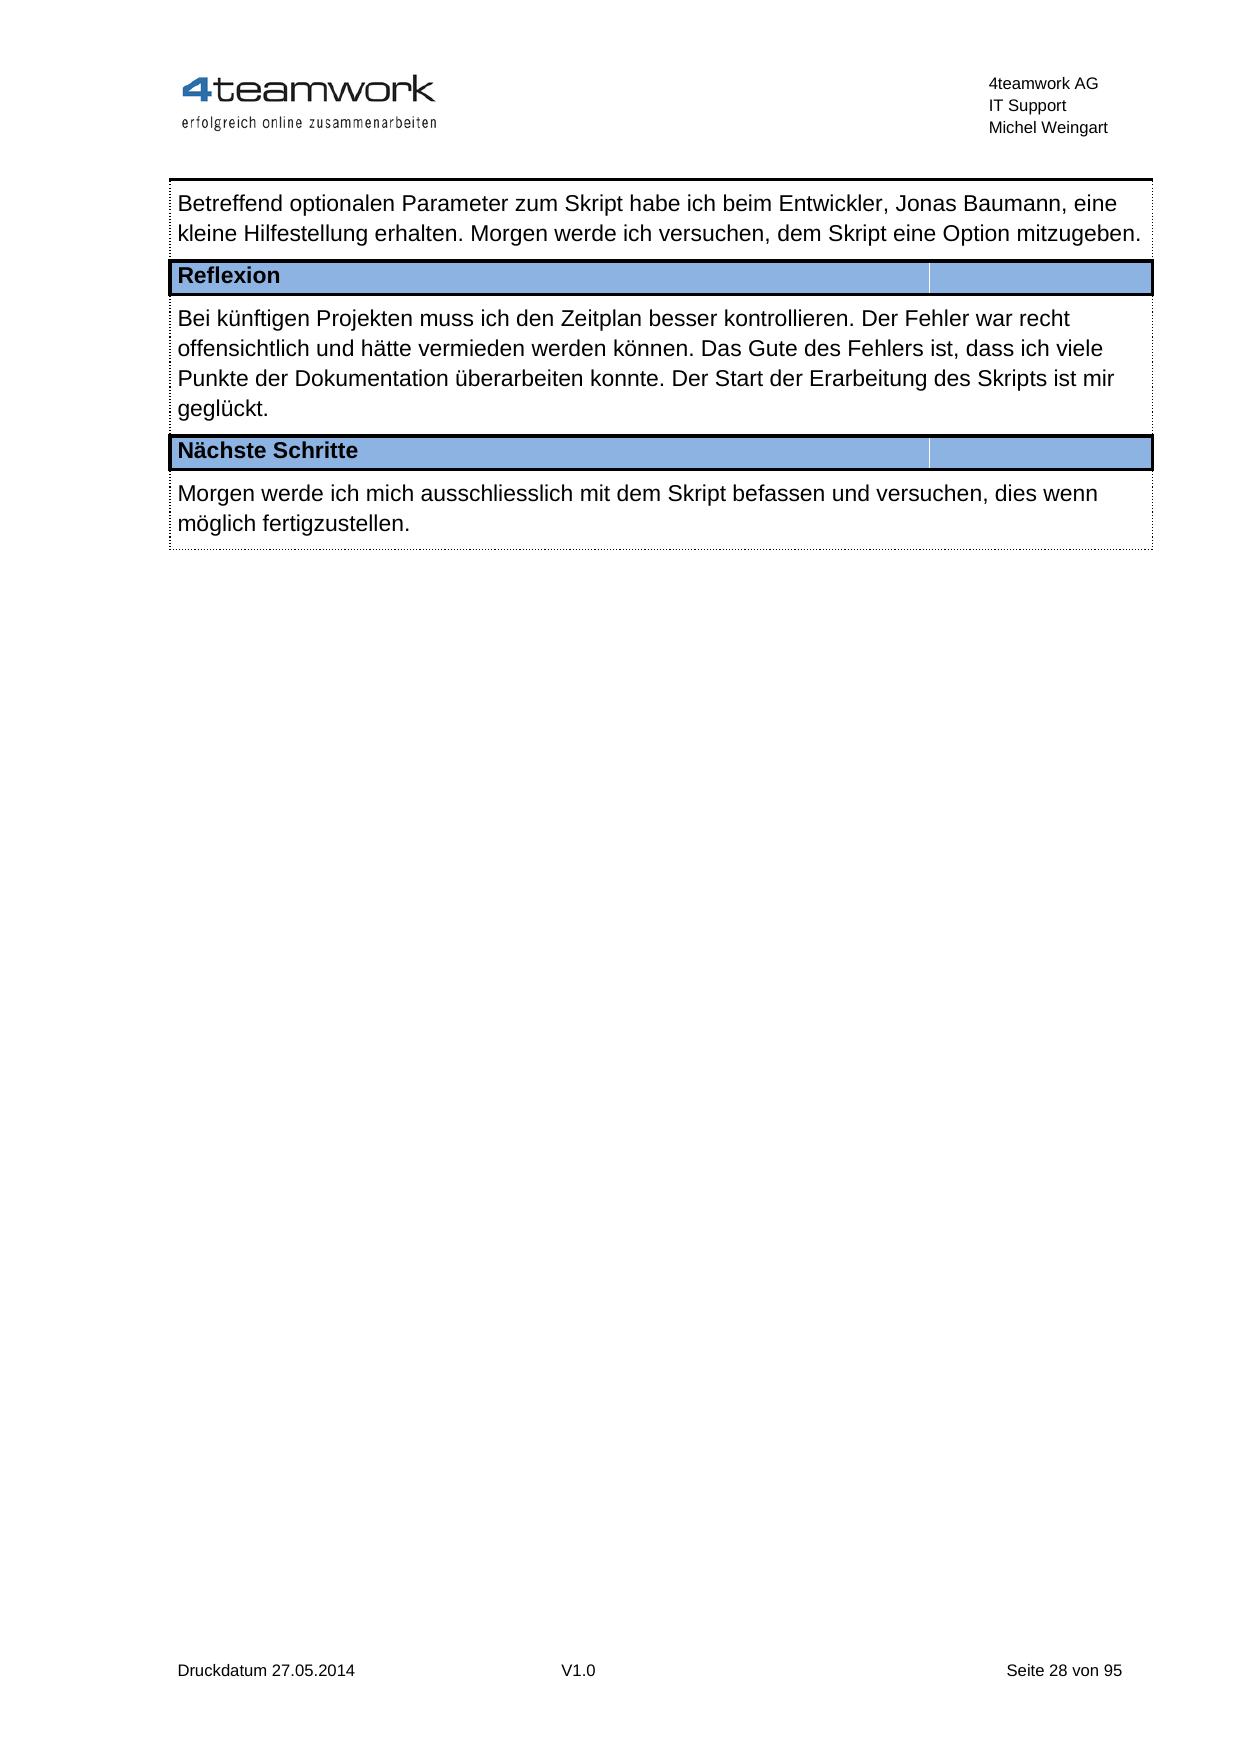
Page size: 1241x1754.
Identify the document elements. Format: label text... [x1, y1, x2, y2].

table_cell [930, 263, 1041, 293]
table_cell Nächste Schritte [172, 438, 818, 468]
table_cell Morgen werde ich mich ausschliesslich mit dem Skript befassen und versuchen, dies wenn möglich fertigzustellen. [170, 471, 1152, 549]
table_cell [1041, 263, 1151, 293]
table_cell [1041, 438, 1151, 468]
table_cell [930, 438, 1041, 468]
table_cell [818, 438, 929, 468]
table_cell [818, 263, 929, 293]
table_cell Bei künftigen Projekten muss ich den Zeitplan besser kontrollieren. Der Fehler war recht offensichtlich und hätte vermieden werden können. Das Gute des Fehlers ist, dass ich viele Punkte der Dokumentation überarbeiten konnte. Der Start der Erarbeitung des Skripts ist mir geglückt. [170, 296, 1152, 434]
table_cell Reflexion [172, 263, 818, 293]
picture [177, 69, 440, 134]
table_cell Betreffend optionalen Parameter zum Skript habe ich beim Entwickler, Jonas Baumann, eine kleine Hilfestellung erhalten. Morgen werde ich versuchen, dem Skript eine Option mitzugeben. [170, 181, 1152, 259]
